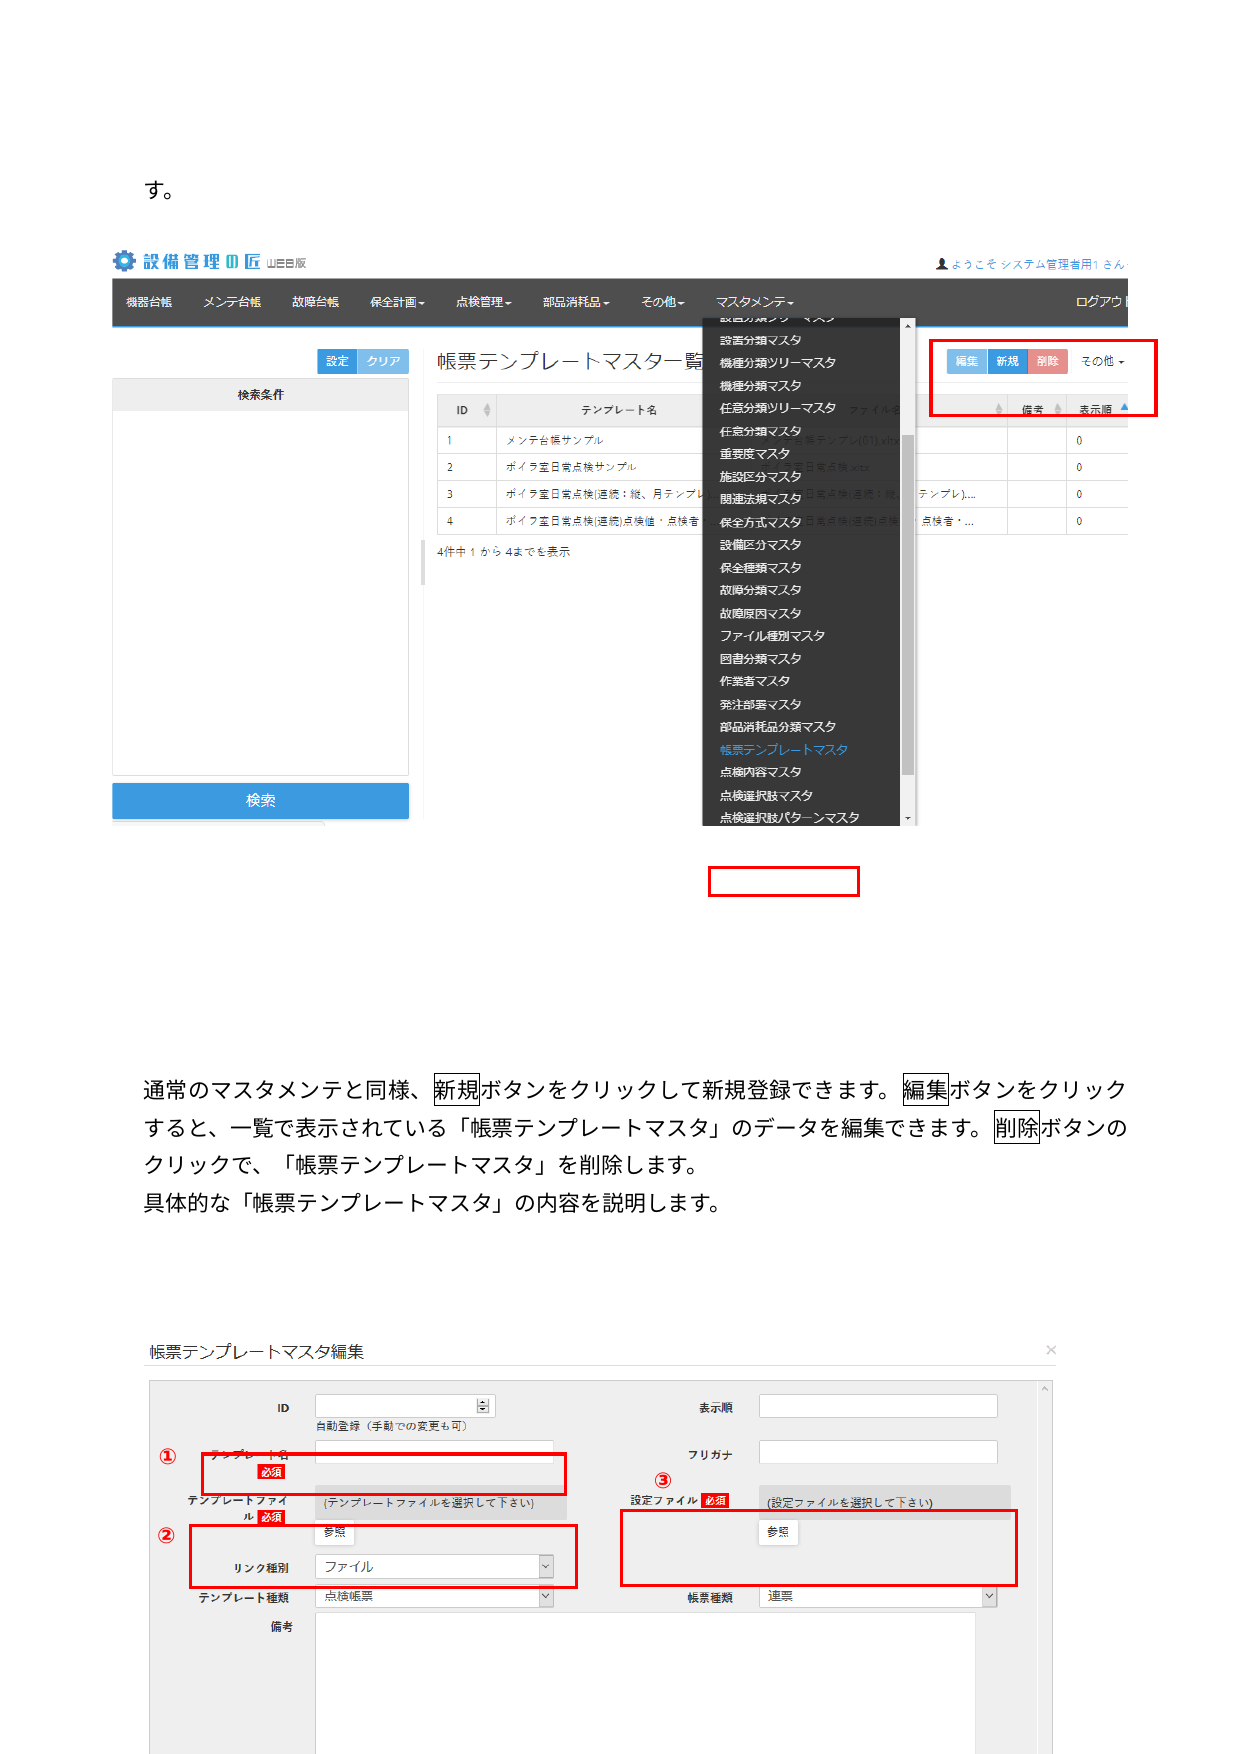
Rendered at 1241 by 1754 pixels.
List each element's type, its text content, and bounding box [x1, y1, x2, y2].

text 具体的な「帳票テンプレートマスタ」の内容を説明します。 [143, 1183, 1128, 1221]
picture [112, 245, 1128, 826]
picture [144, 1335, 1056, 1754]
picture [933, 342, 1128, 414]
text 通常のマスタメンテと同様、新規ボタンをクリックして新規登録できます。編集ボタンをクリックすると、一覧で表示されている「帳票テンプレートマスタ」のデータを編集できます。削除ボタンのクリックで、「帳票テンプレートマスタ」を削除します。 [143, 1071, 1128, 1183]
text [143, 171, 1128, 208]
